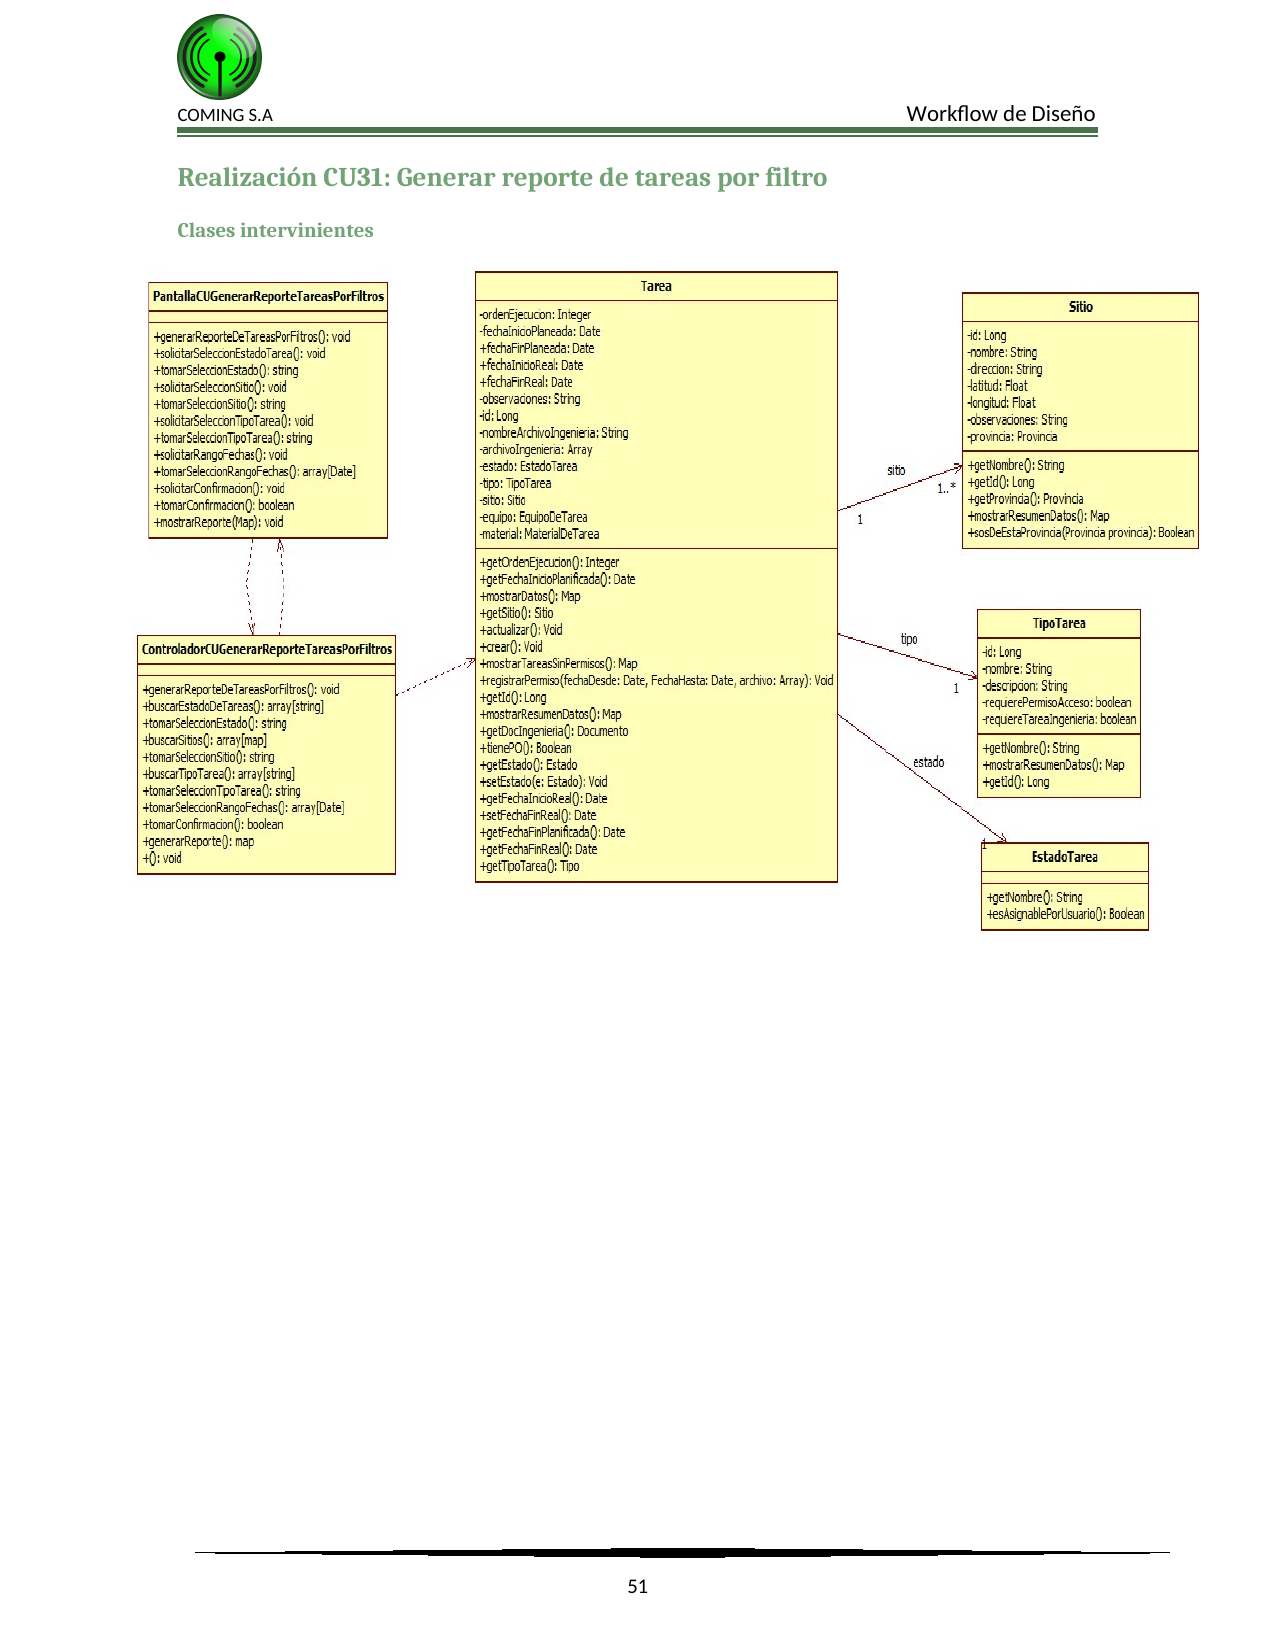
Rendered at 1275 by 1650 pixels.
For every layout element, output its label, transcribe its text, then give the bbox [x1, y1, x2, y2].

subtitle Realización CU31: Generar reporte de tareas por filtro [177, 162, 1098, 193]
picture [177, 14, 262, 100]
subtitle Clases intervinientes [177, 219, 1098, 243]
picture [118, 246, 1217, 957]
